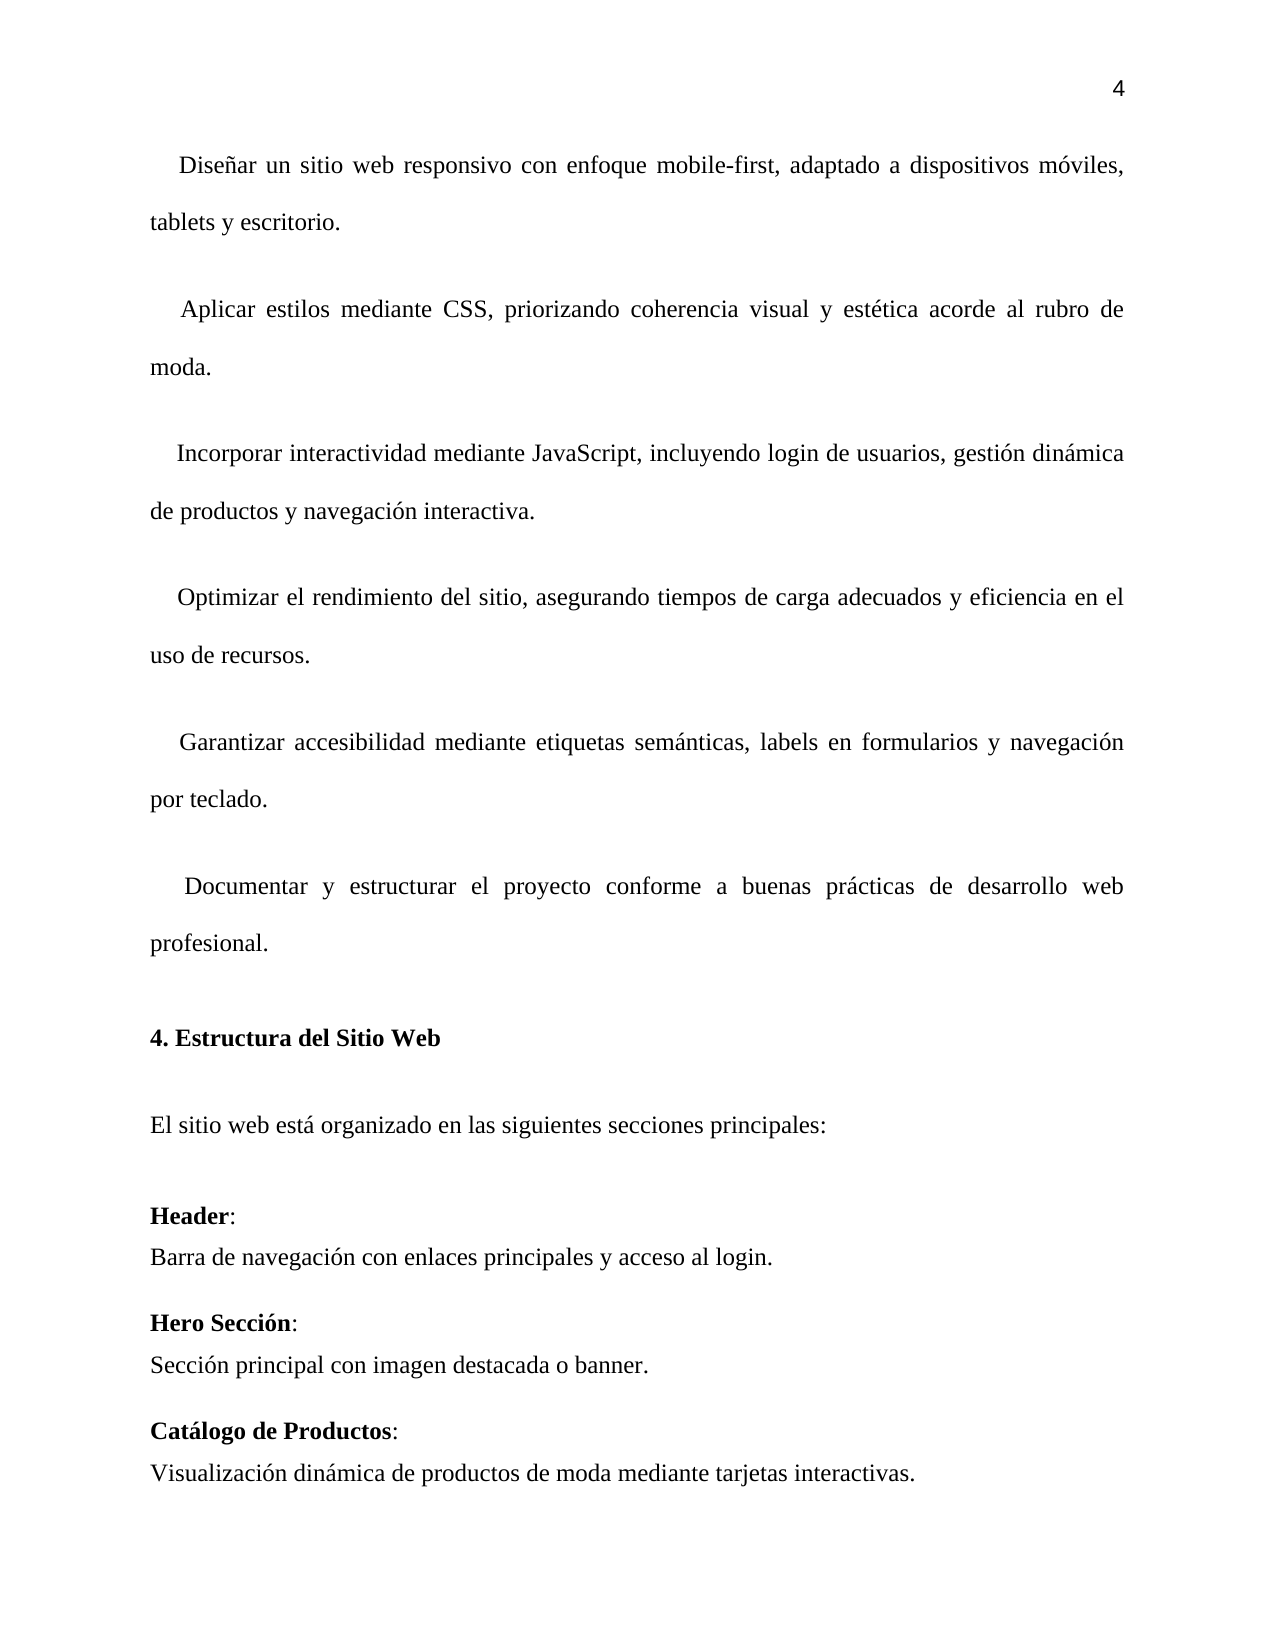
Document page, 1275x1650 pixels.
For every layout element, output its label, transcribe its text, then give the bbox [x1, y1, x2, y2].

text El sitio web está organizado en las siguientes secciones principales: [150, 1110, 1125, 1139]
text  Aplicar estilos mediante CSS, priorizando coherencia visual y estética acorde al rubro de moda. [150, 294, 1125, 380]
text Barra de navegación con enlaces principales y acceso al login. [150, 1242, 1125, 1271]
text  Optimizar el rendimiento del sitio, asegurando tiempos de carga adecuados y eficiencia en el uso de recursos. [150, 582, 1125, 669]
subtitle Hero Sección: [150, 1308, 1125, 1337]
subtitle Header: [150, 1201, 1125, 1229]
text  Diseñar un sitio web responsivo con enfoque mobile-first, adaptado a dispositivos móviles, tablets y escritorio. [150, 150, 1125, 236]
text Visualización dinámica de productos de moda mediante tarjetas interactivas. [150, 1458, 1125, 1486]
text  Garantizar accesibilidad mediante etiquetas semánticas, labels en formularios y navegación por teclado. [150, 727, 1125, 813]
text  Incorporar interactividad mediante JavaScript, incluyendo login de usuarios, gestión dinámica de productos y navegación interactiva. [150, 438, 1125, 524]
subtitle Catálogo de Productos: [150, 1416, 1125, 1445]
text  Documentar y estructurar el proyecto conforme a buenas prácticas de desarrollo web profesional. [150, 871, 1125, 957]
subtitle 4. Estructura del Sitio Web [150, 1023, 1125, 1052]
text Sección principal con imagen destacada o banner. [150, 1350, 1125, 1379]
